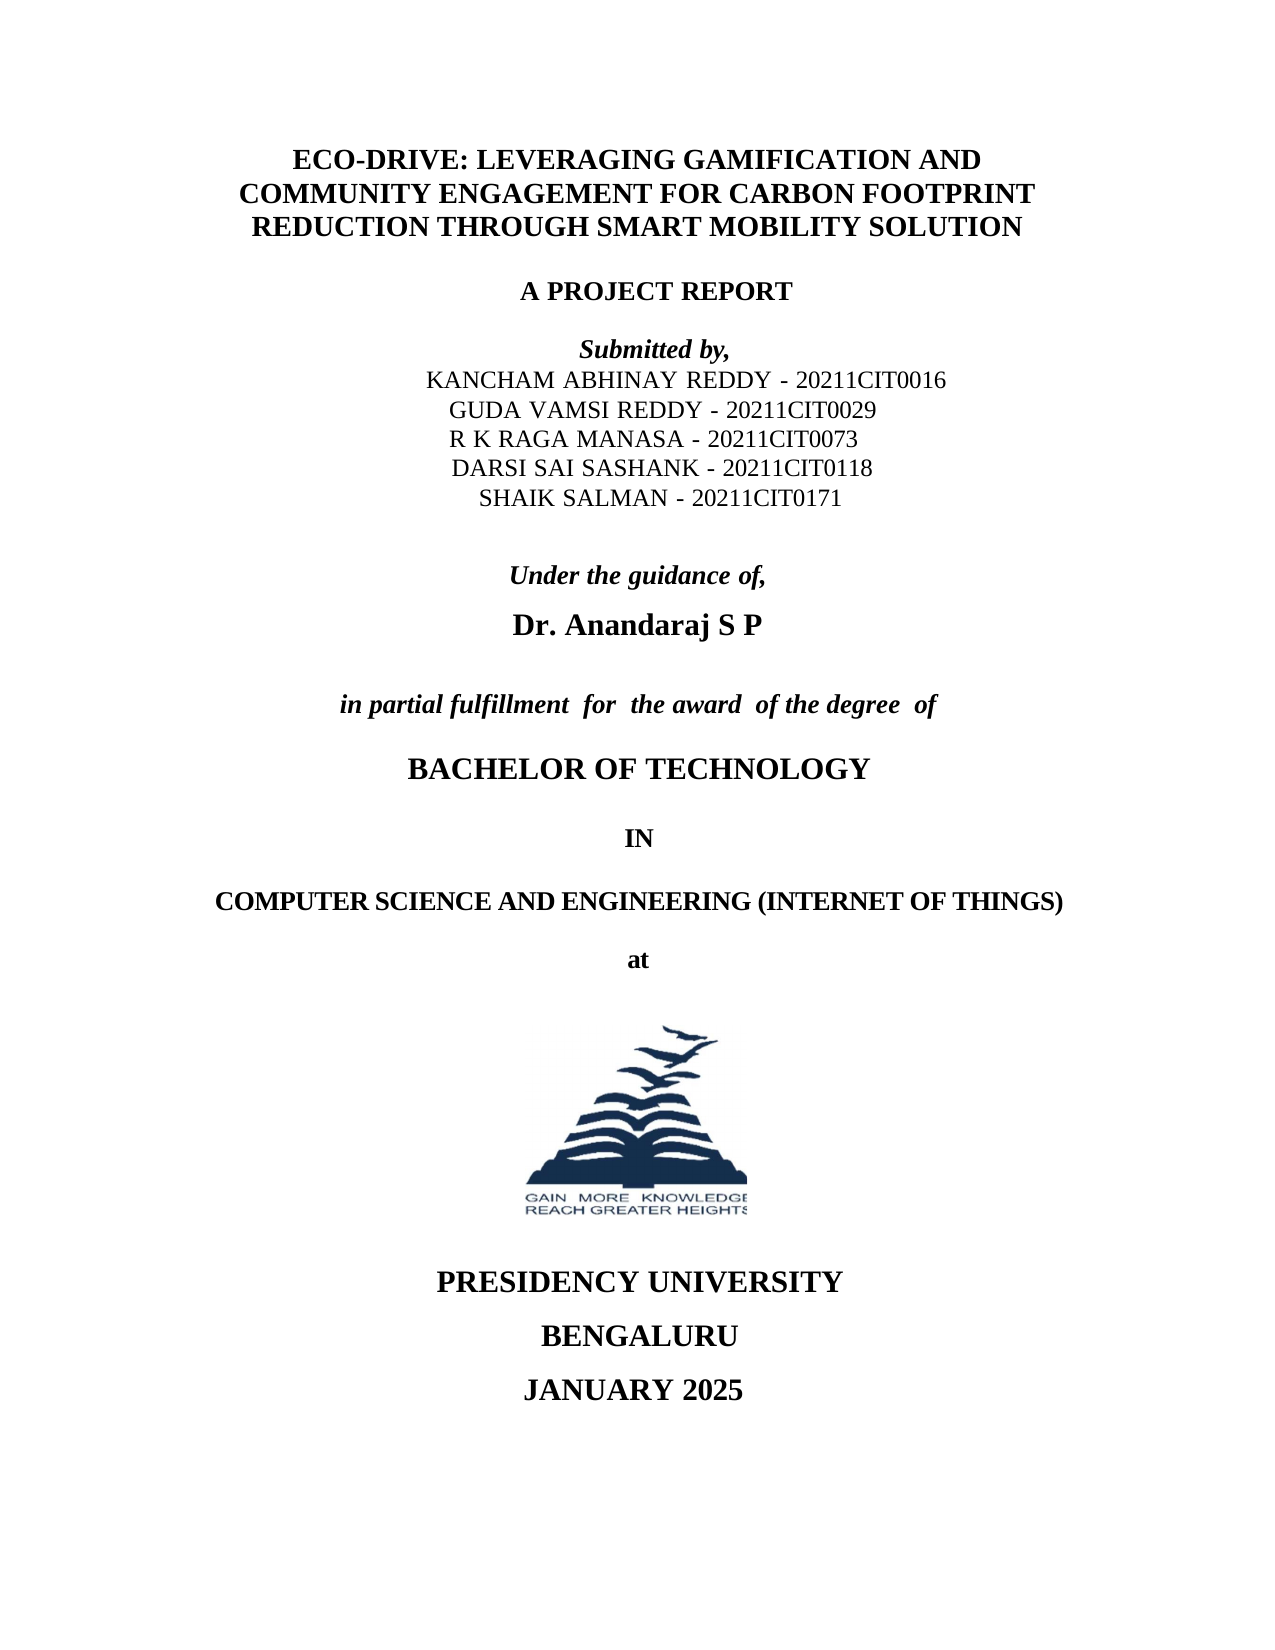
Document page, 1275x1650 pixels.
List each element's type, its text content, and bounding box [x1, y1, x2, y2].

text Under the guidance of, [341, 559, 937, 590]
list DARSI SAI SASHANK - 20211CIT0118 [451, 453, 1162, 482]
subtitle BACHELOR OF TECHNOLOGY [154, 750, 1124, 786]
text COMPUTER SCIENCE AND ENGINEERING (INTERNET OF THINGS) [154, 885, 1124, 916]
text IN [154, 822, 1124, 854]
text SHAIK SALMAN - 20211CIT0171 [150, 483, 1162, 512]
list GUDA VAMSI REDDY - 20211CIT0029 [449, 395, 1162, 423]
text PRESIDENCY UNIVERSITY BENGALURU [341, 1053, 939, 1353]
text Submitted by, [150, 333, 1162, 364]
text in partial fulfillment for the award of the degree of [155, 688, 1124, 719]
text JANUARY 2025 [341, 1371, 926, 1407]
list KANCHAM ABHINAY REDDY - 20211CIT0016 [426, 365, 1162, 394]
text at [600, 943, 939, 974]
text A PROJECT REPORT [150, 275, 1162, 306]
subtitle ECO-DRIVE: LEVERAGING GAMIFICATION AND COMMUNITY ENGAGEMENT FOR CARBON FOOTPRINT REDUCTION THROUGH SMART MOBILITY SOLUTION [194, 142, 1080, 243]
text Dr. Anandaraj S P [341, 606, 934, 642]
list R K RAGA MANASA - 20211CIT0073 [449, 424, 1162, 453]
picture [525, 1025, 748, 1216]
